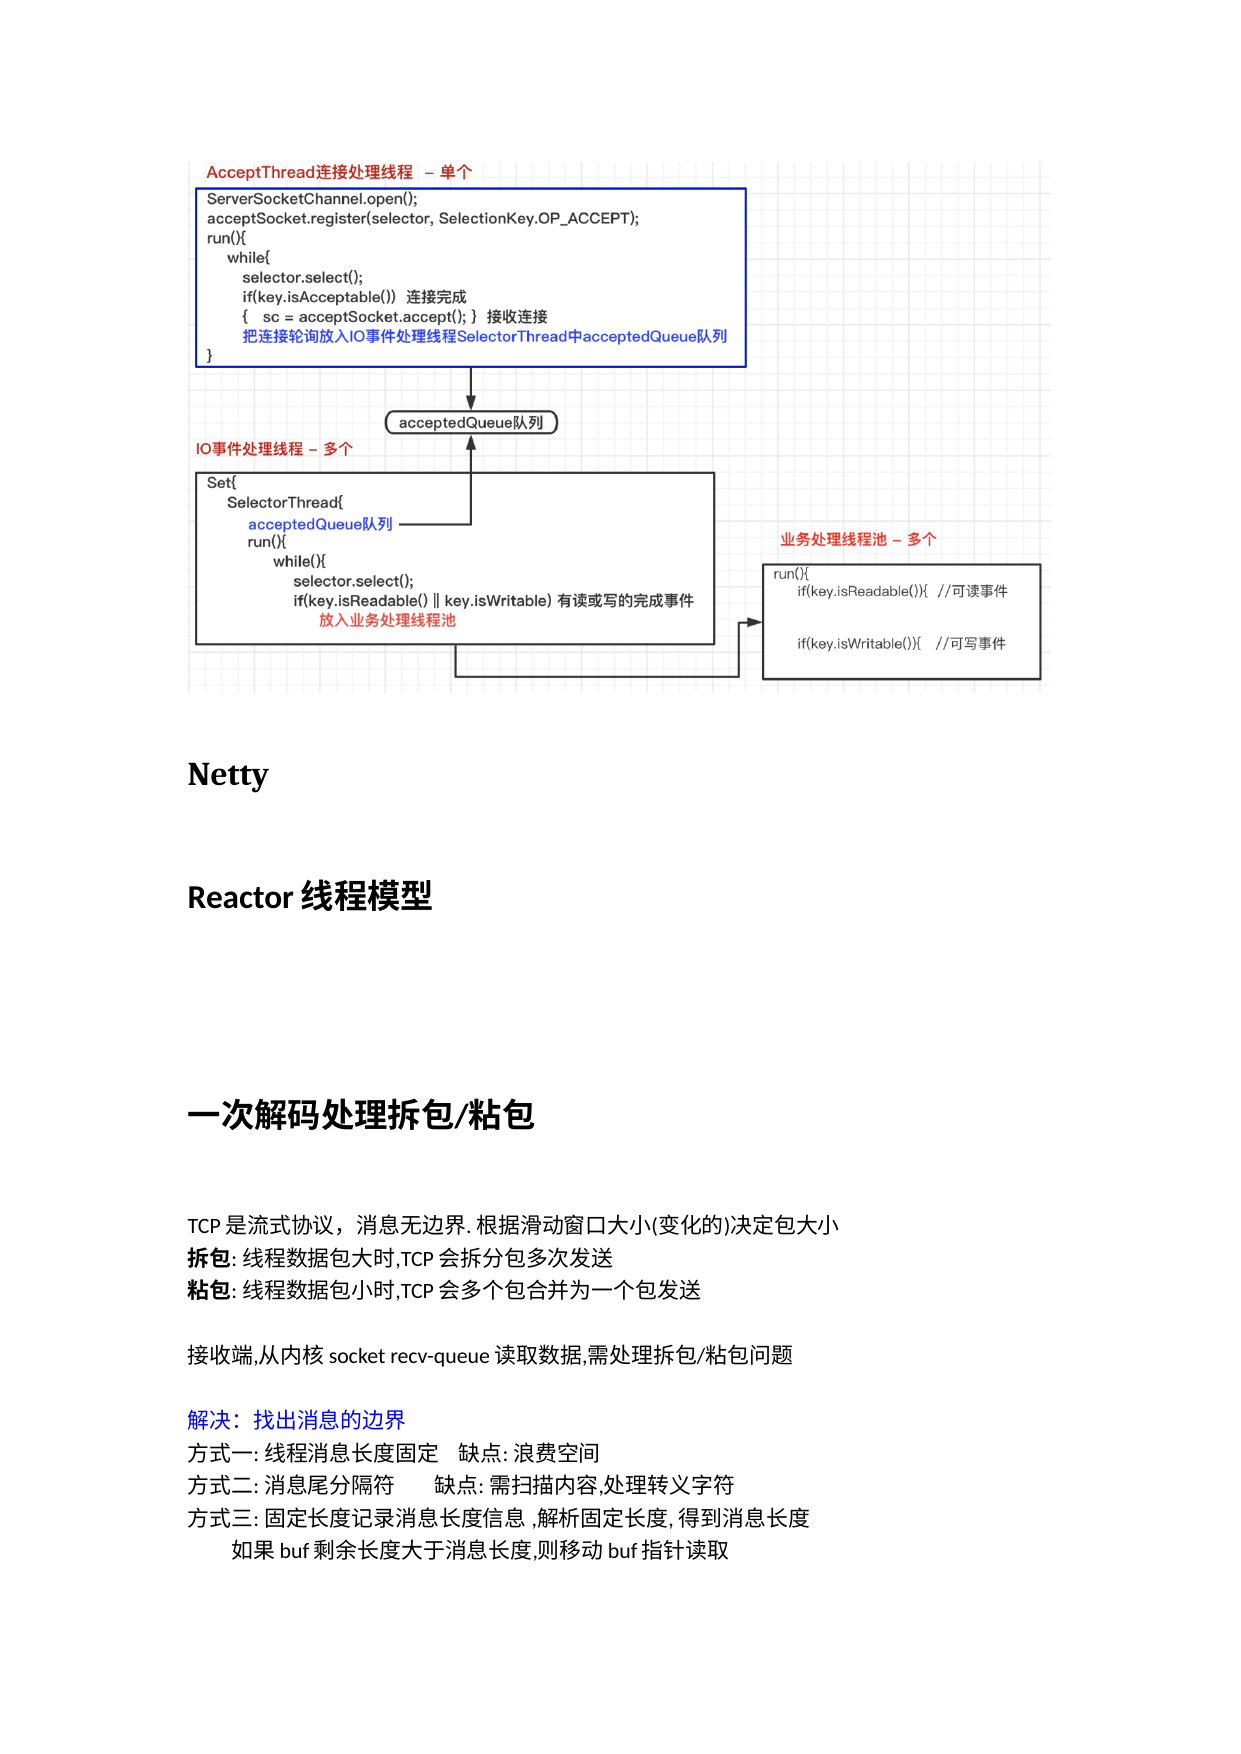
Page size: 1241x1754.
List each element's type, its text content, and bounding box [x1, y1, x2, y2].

text TCP是流式协议，消息无边界. 根据滑动窗口大小(变化的)决定包大小 [187, 1208, 1053, 1241]
text 如果buf剩余长度大于消息长度,则移动buf指针读取 [187, 1533, 1053, 1566]
text 方式二: 消息尾分隔符 缺点: 需扫描内容,处理转义字符 [187, 1468, 1053, 1501]
picture [187, 162, 1052, 693]
text 拆包: 线程数据包大时,TCP会拆分包多次发送 [187, 1241, 1053, 1273]
subtitle 一次解码处理拆包/粘包 [187, 1081, 1053, 1146]
text 解决：找出消息的边界 [187, 1403, 1053, 1436]
text 接收端,从内核socket recv-queue读取数据,需处理拆包/粘包问题 [187, 1338, 1053, 1371]
text 方式三: 固定长度记录消息长度信息 ,解析固定长度, 得到消息长度 [187, 1501, 1053, 1533]
text 方式一: 线程消息长度固定 缺点: 浪费空间 [187, 1436, 1053, 1468]
subtitle Reactor线程模型 [187, 862, 1053, 927]
text 粘包: 线程数据包小时,TCP会多个包合并为一个包发送 [187, 1273, 1053, 1306]
subtitle Netty [187, 742, 1053, 807]
